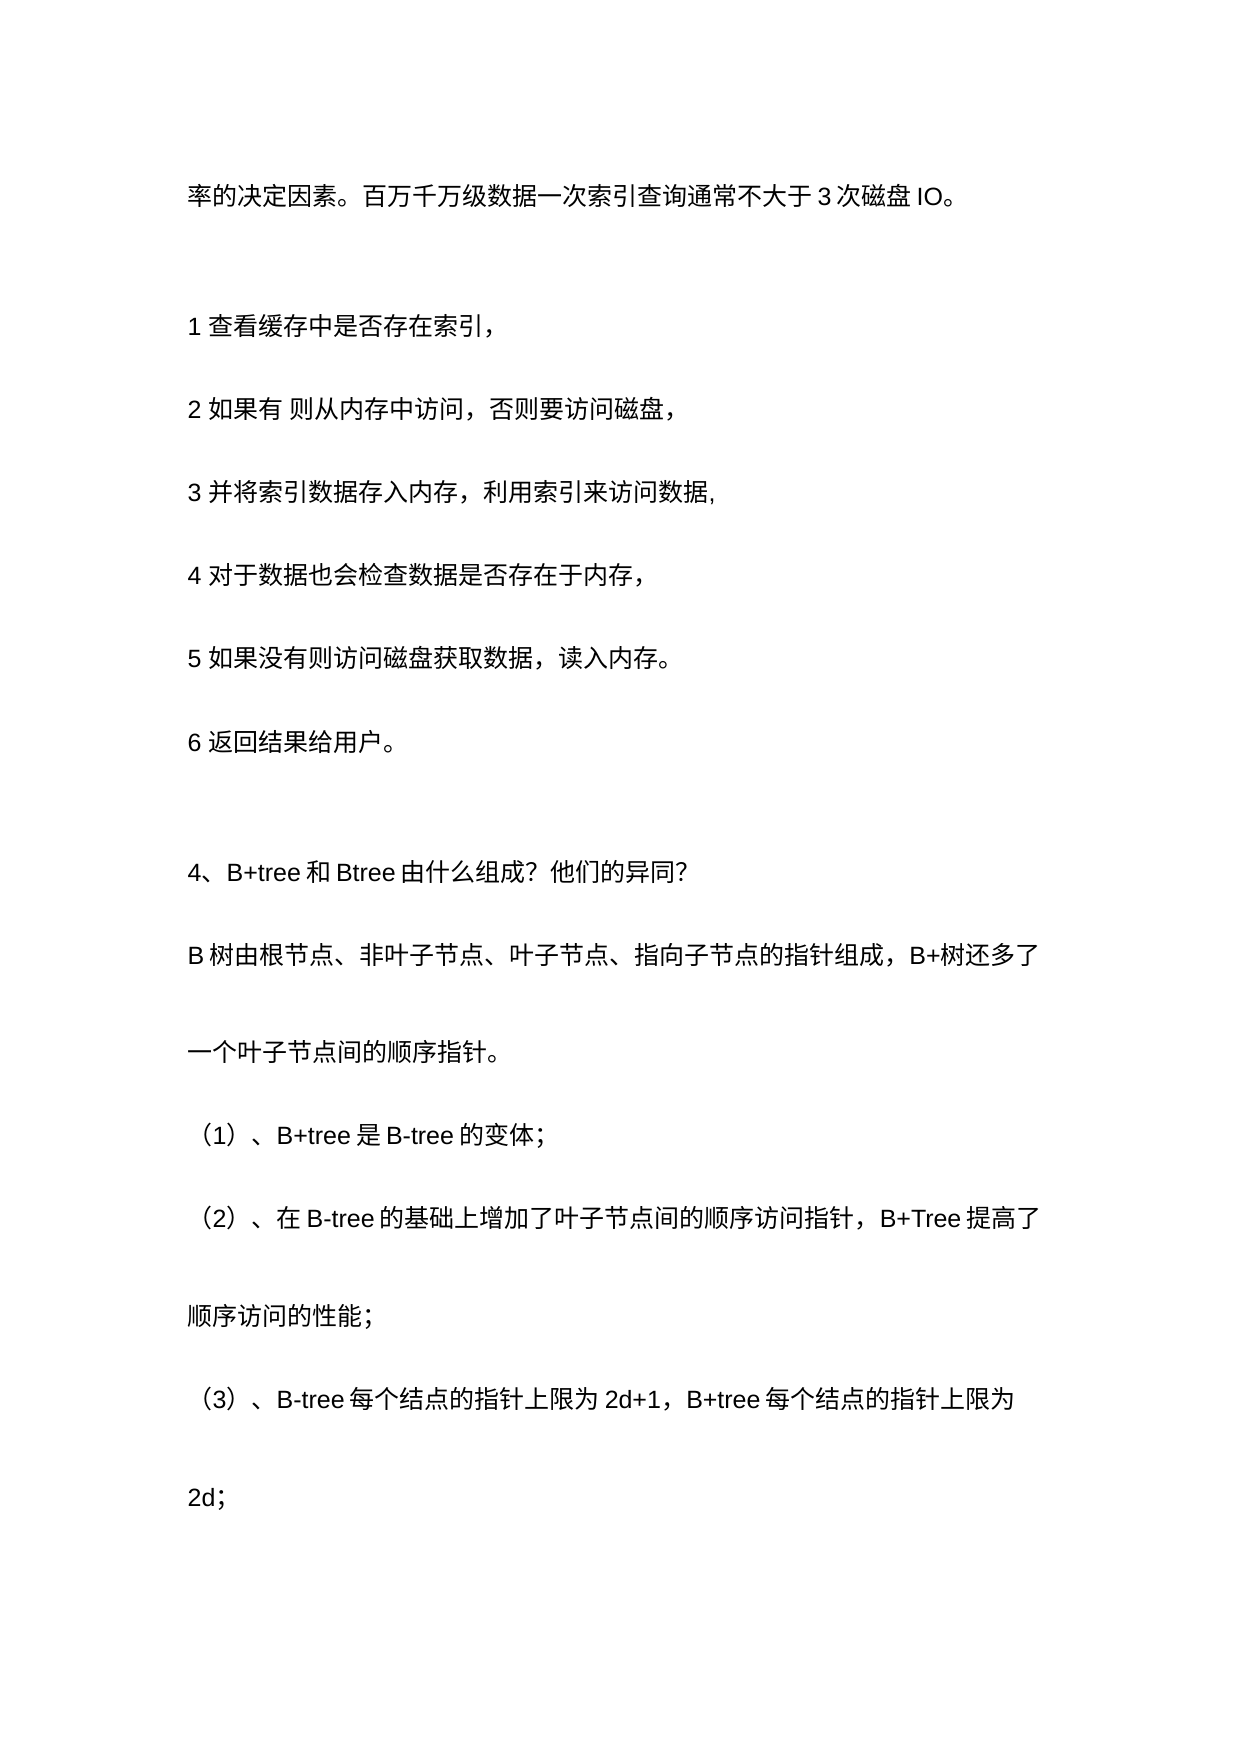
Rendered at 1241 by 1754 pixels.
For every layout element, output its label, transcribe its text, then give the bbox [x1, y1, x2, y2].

text B树由根节点、非叶子节点、叶子节点、指向子节点的指针组成，B+树还多了一个叶子节点间的顺序指针。 [187, 921, 1053, 1083]
text 2 如果有 则从内存中访问，否则要访问磁盘， [187, 375, 1053, 440]
text （1）、B+tree是B-tree的变体； [187, 1101, 1053, 1166]
subtitle 4、B+tree和Btree由什么组成？他们的异同？ [187, 838, 1053, 903]
text ​（3）、B-tree每个结点的指针上限为2d+1，B+tree每个结点的指针上限为2d； [187, 1365, 1053, 1528]
text 6 返回结果给用户。 [187, 708, 1053, 773]
text 1 查看缓存中是否存在索引， [187, 292, 1053, 357]
text ​（2）、在B-tree的基础上增加了叶子节点间的顺序访问指针，B+Tree提高了顺序访问的性能； [187, 1184, 1053, 1347]
text 3 并将索引数据存入内存，利用索引来访问数据, [187, 458, 1053, 523]
text 5 如果没有则访问磁盘获取数据，读入内存。 [187, 624, 1053, 689]
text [187, 162, 1053, 227]
text 4 对于数据也会检查数据是否存在于内存， [187, 541, 1053, 606]
